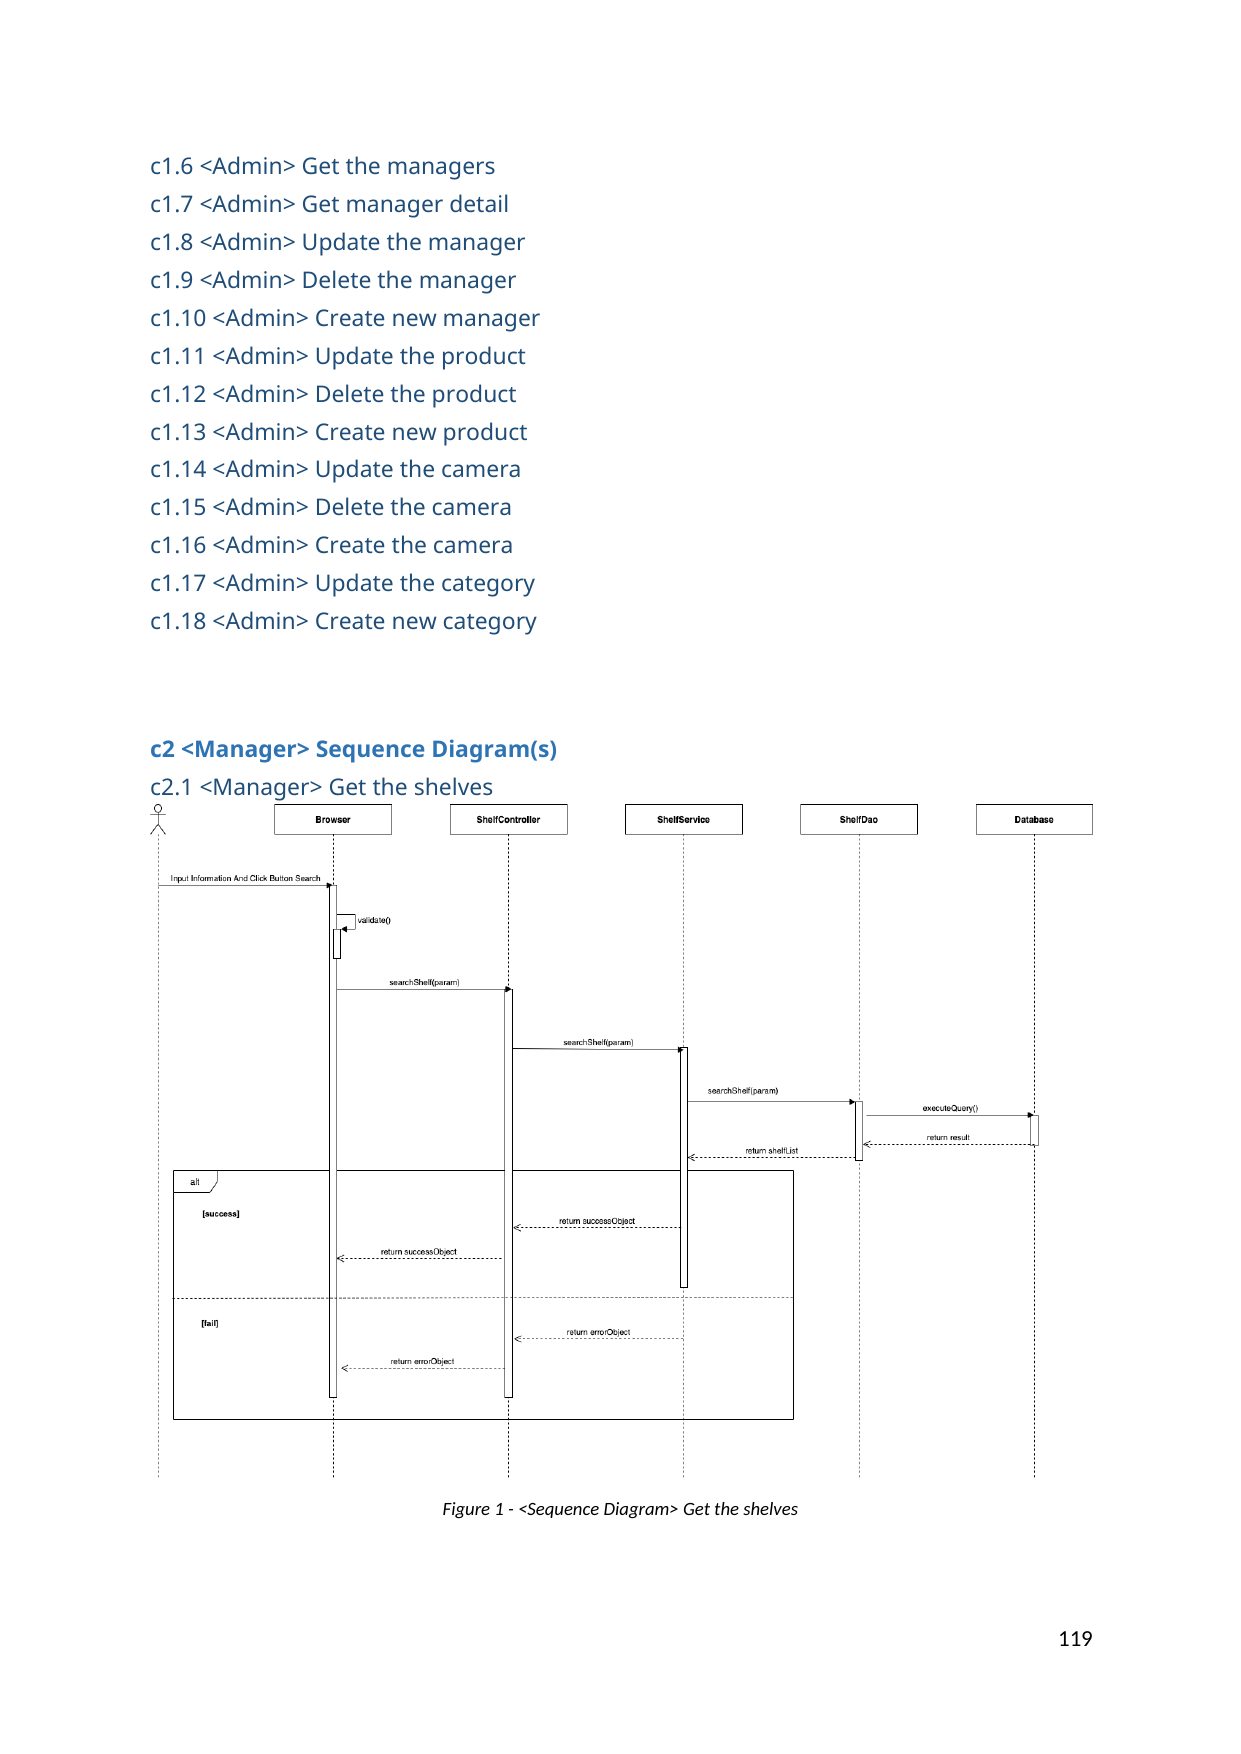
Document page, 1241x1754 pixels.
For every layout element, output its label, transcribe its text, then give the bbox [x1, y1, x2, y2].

subtitle c1.11 <Admin> Update the product [150, 339, 1093, 371]
subtitle c1.13 <Admin> Create new product [150, 415, 1093, 447]
subtitle c1.10 <Admin> Create new manager [150, 302, 1093, 333]
text Figure 1 - <Sequence Diagram> Get the shelves [150, 1497, 1093, 1520]
subtitle c1.8 <Admin> Update the manager [150, 226, 1093, 257]
subtitle c1.15 <Admin> Delete the camera [150, 491, 1093, 522]
subtitle c1.9 <Admin> Delete the manager [150, 264, 1093, 295]
subtitle c1.7 <Admin> Get manager detail [150, 188, 1093, 219]
subtitle c2.1 <Manager> Get the shelves [150, 770, 1093, 802]
subtitle c1.17 <Admin> Update the category [150, 567, 1093, 598]
picture [150, 804, 1093, 1478]
subtitle c1.14 <Admin> Update the camera [150, 453, 1093, 484]
subtitle c2 <Manager> Sequence Diagram(s) [150, 732, 1093, 764]
subtitle c1.12 <Admin> Delete the product [150, 377, 1093, 409]
subtitle c1.16 <Admin> Create the camera [150, 529, 1093, 560]
subtitle c1.6 <Admin> Get the managers [150, 150, 1093, 181]
subtitle c1.18 <Admin> Create new category [150, 605, 1093, 636]
